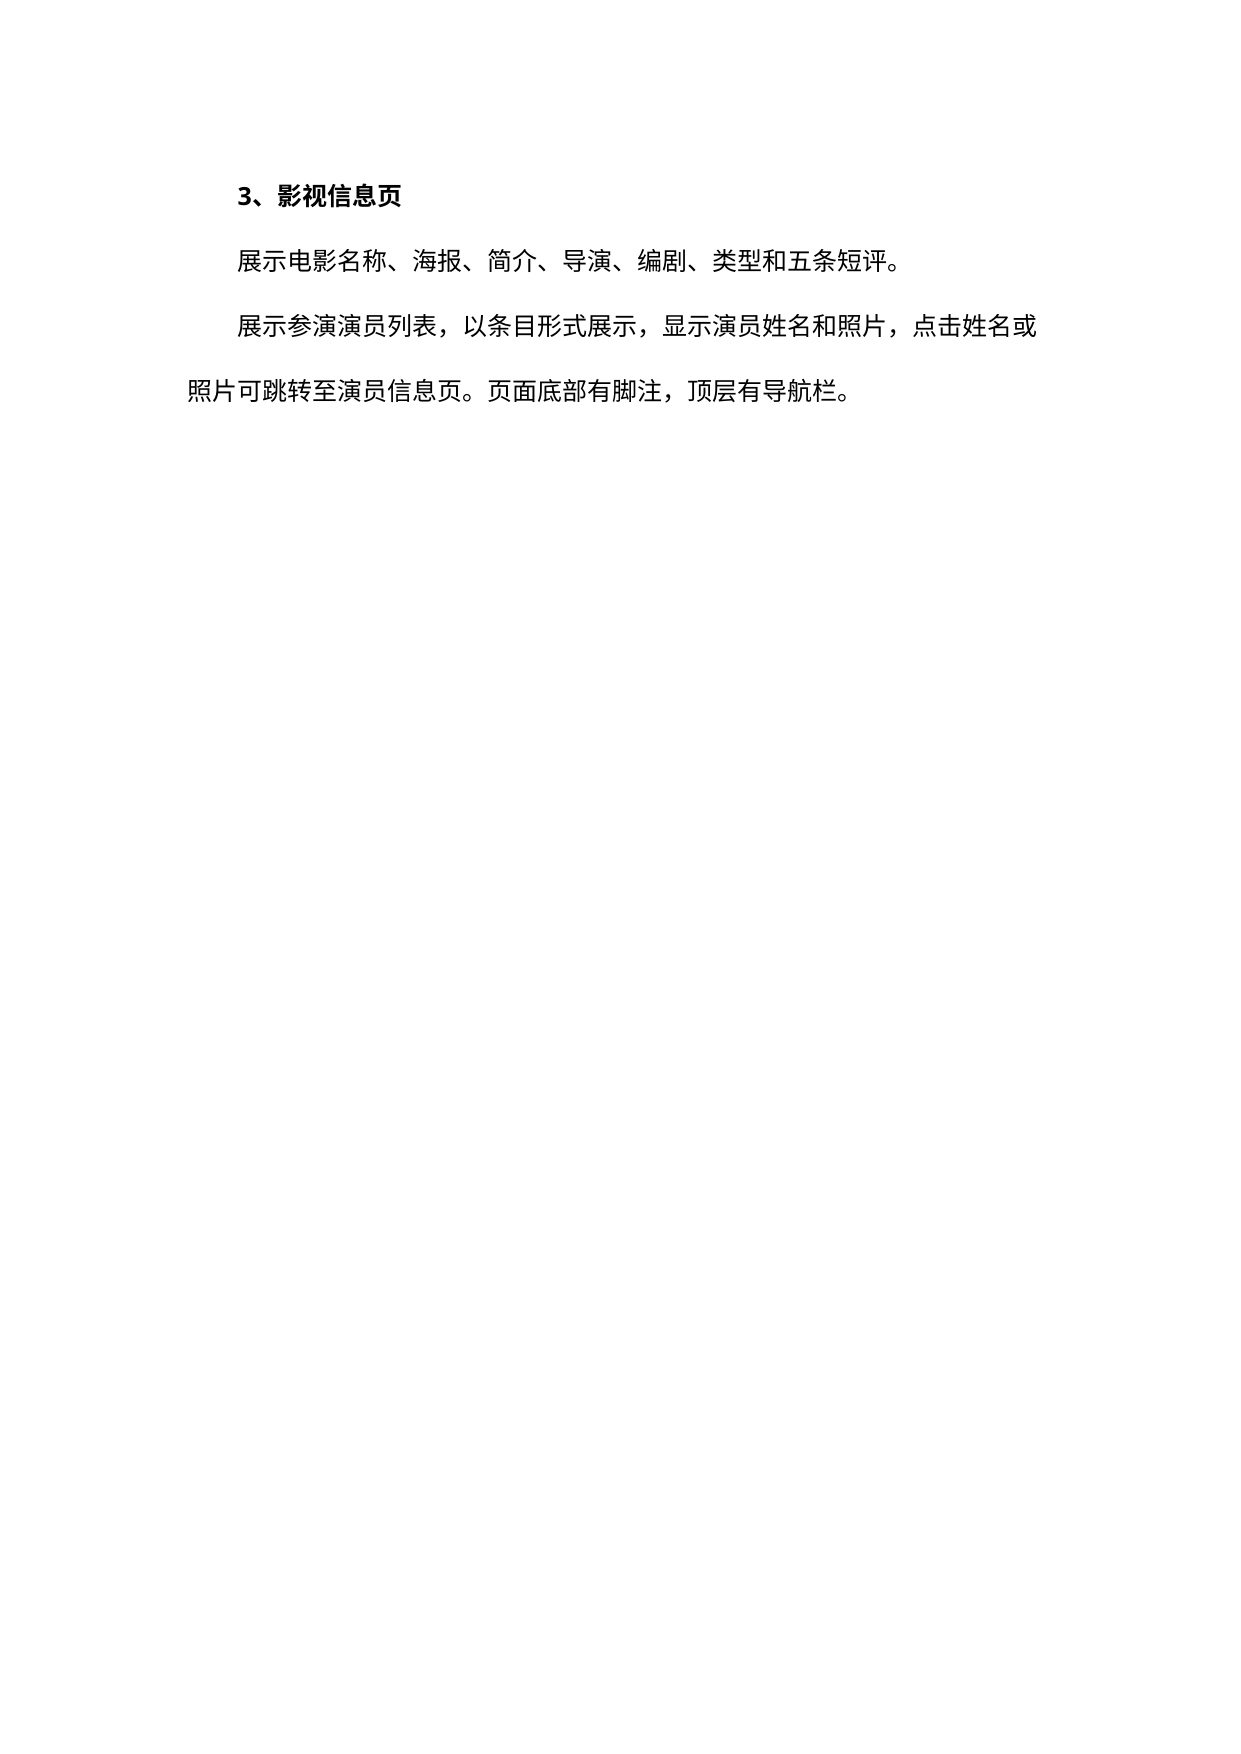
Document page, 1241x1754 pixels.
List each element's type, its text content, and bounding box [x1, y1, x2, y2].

list 3、影视信息页 [187, 162, 1053, 227]
list 展示参演演员列表，以条目形式展示，显示演员姓名和照片，点击姓名或照片可跳转至演员信息页。页面底部有脚注，顶层有导航栏。 [187, 292, 1053, 422]
list 展示电影名称、海报、简介、导演、编剧、类型和五条短评。 [187, 227, 1053, 292]
